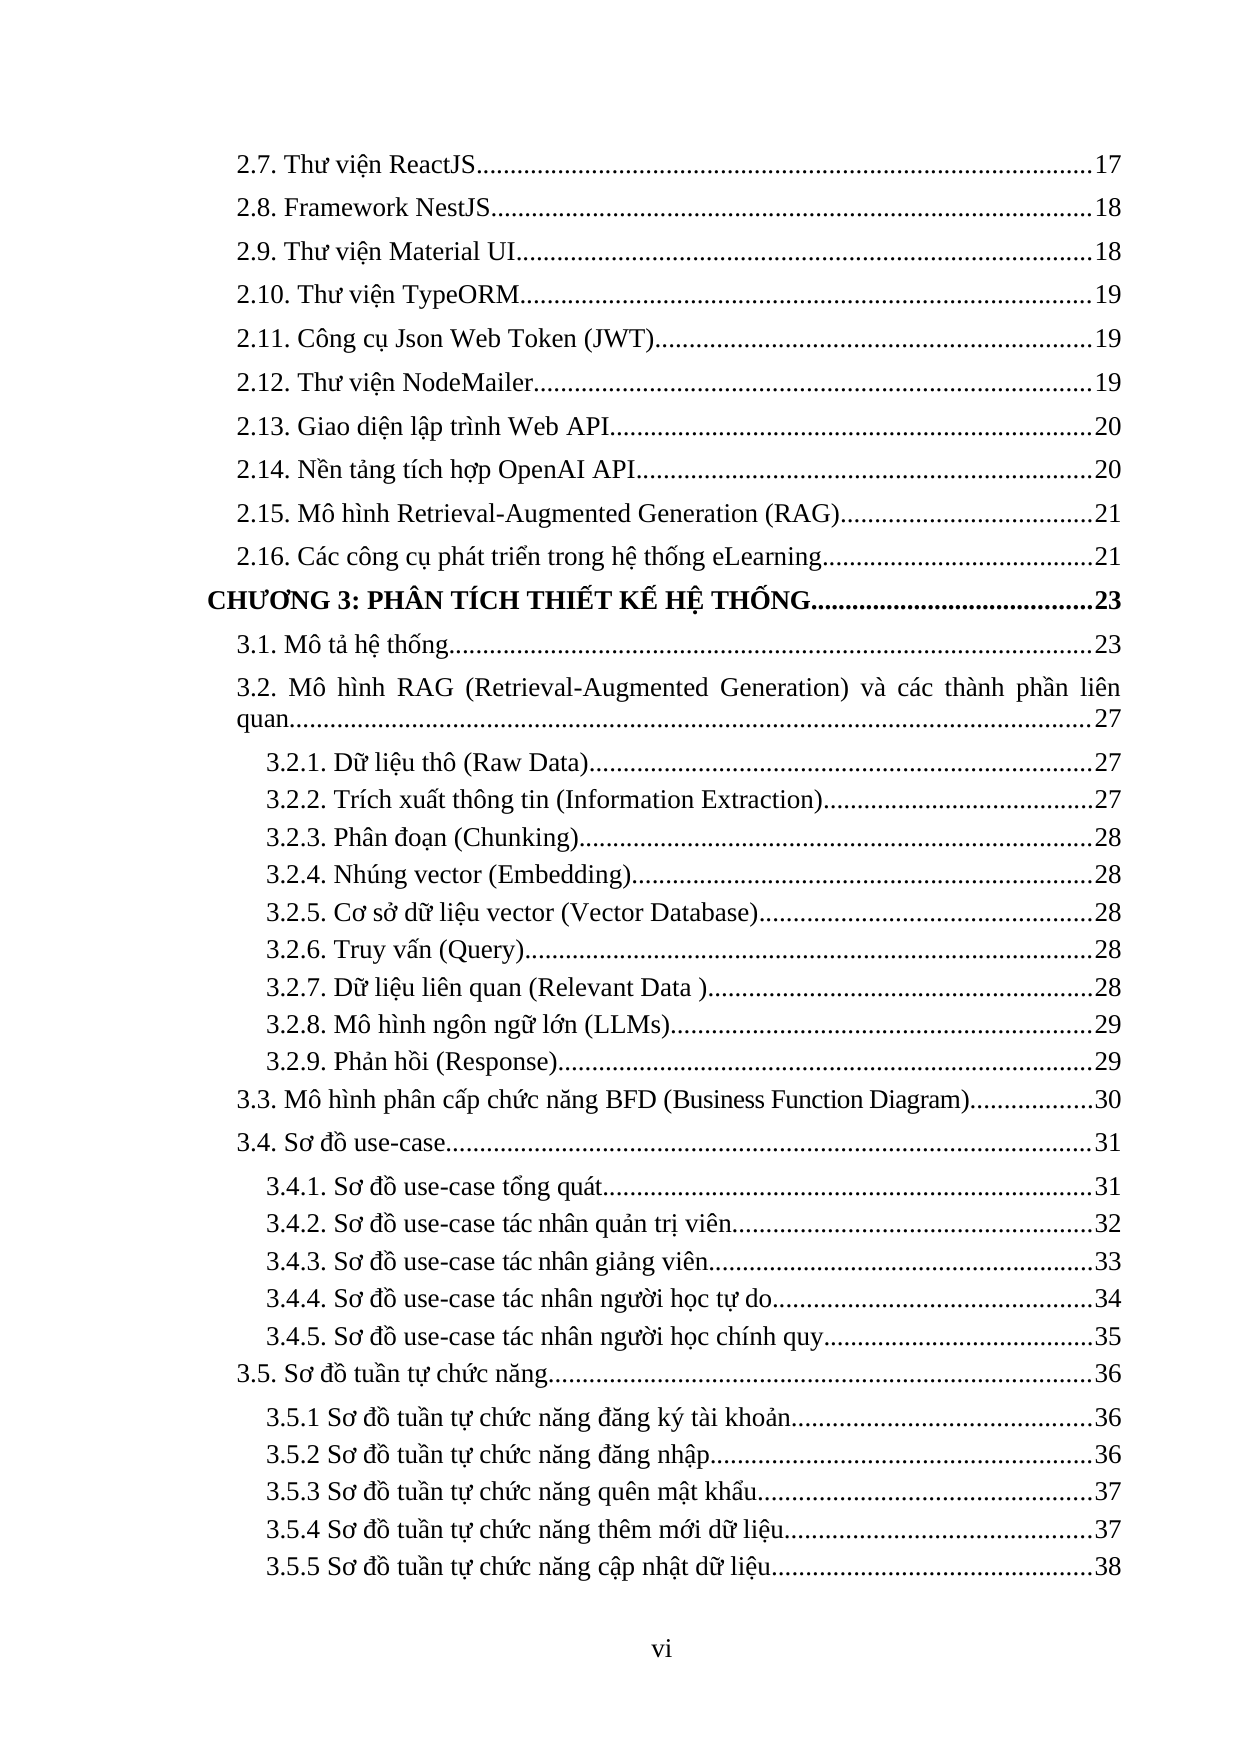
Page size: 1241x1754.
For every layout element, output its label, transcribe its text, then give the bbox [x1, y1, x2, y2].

text 3.4.2. Sơ đồ use-case tác nhân quản trị viên 32 [266, 1207, 1122, 1239]
text 2.12. Thư viện NodeMailer 19 [236, 366, 1122, 397]
text CHƯƠNG 3: PHÂN TÍCH THIẾT KẾ HỆ THỐNG 23 [207, 584, 1122, 615]
text 3.4.1. Sơ đồ use-case tổng quát 31 [266, 1170, 1122, 1201]
text 2.11. Công cụ Json Web Token (JWT) 19 [236, 322, 1122, 353]
text 3.5.2 Sơ đồ tuần tự chức năng đăng nhập 36 [266, 1438, 1122, 1469]
text 3.2.5. Cơ sở dữ liệu vector (Vector Database) 28 [266, 896, 1122, 927]
text 3.2.7. Dữ liệu liên quan (Relevant Data ) 28 [266, 971, 1122, 1002]
text 2.15. Mô hình Retrieval-Augmented Generation (RAG) 21 [236, 497, 1122, 528]
text 3.2.2. Trích xuất thông tin (Information Extraction) 27 [266, 784, 1122, 815]
text 3.5.4 Sơ đồ tuần tự chức năng thêm mới dữ liệu 37 [266, 1513, 1122, 1544]
text 3.2.8. Mô hình ngôn ngữ lớn (LLMs) 29 [266, 1008, 1122, 1039]
text 2.16. Các công cụ phát triển trong hệ thống eLearning 21 [236, 541, 1122, 572]
text 2.14. Nền tảng tích hợp OpenAI API 20 [236, 453, 1122, 484]
text 2.13. Giao diện lập trình Web API 20 [236, 409, 1122, 441]
text 2.9. Thư viện Material UI 18 [236, 235, 1122, 266]
text 3.5. Sơ đồ tuần tự chức năng 36 [236, 1357, 1122, 1388]
text 3.3. Mô hình phân cấp chức năng BFD (Business Function Diagram) 30 [236, 1083, 1122, 1114]
text 3.4. Sơ đồ use-case 31 [236, 1126, 1122, 1158]
text 3.4.5. Sơ đồ use-case tác nhân người học chính quy 35 [266, 1320, 1122, 1351]
text 3.4.3. Sơ đồ use-case tác nhân giảng viên 33 [266, 1245, 1122, 1276]
text 3.5.5 Sơ đồ tuần tự chức năng cập nhật dữ liệu 38 [266, 1550, 1122, 1581]
text 3.2.4. Nhúng vector (Embedding) 28 [266, 858, 1122, 889]
text 3.5.1 Sơ đồ tuần tự chức năng đăng ký tài khoản 36 [266, 1401, 1122, 1432]
text 3.4.4. Sơ đồ use-case tác nhân người học tự do 34 [266, 1282, 1122, 1313]
text 2.8. Framework NestJS 18 [236, 191, 1122, 222]
text 3.1. Mô tả hệ thống 23 [236, 628, 1122, 659]
text 3.2.3. Phân đoạn (Chunking) 28 [266, 821, 1122, 852]
text 2.7. Thư viện ReactJS 17 [236, 148, 1122, 179]
text 2.10. Thư viện TypeORM 19 [236, 279, 1122, 310]
text 3.2. Mô hình RAG (Retrieval-Augmented Generation) và các thành phần liên quan 27 [236, 671, 1122, 734]
text 3.2.9. Phản hồi (Response) 29 [266, 1045, 1122, 1077]
text 3.5.3 Sơ đồ tuần tự chức năng quên mật khẩu 37 [266, 1476, 1122, 1507]
text 3.2.1. Dữ liệu thô (Raw Data) 27 [266, 746, 1122, 777]
text 3.2.6. Truy vấn (Query) 28 [266, 933, 1122, 964]
